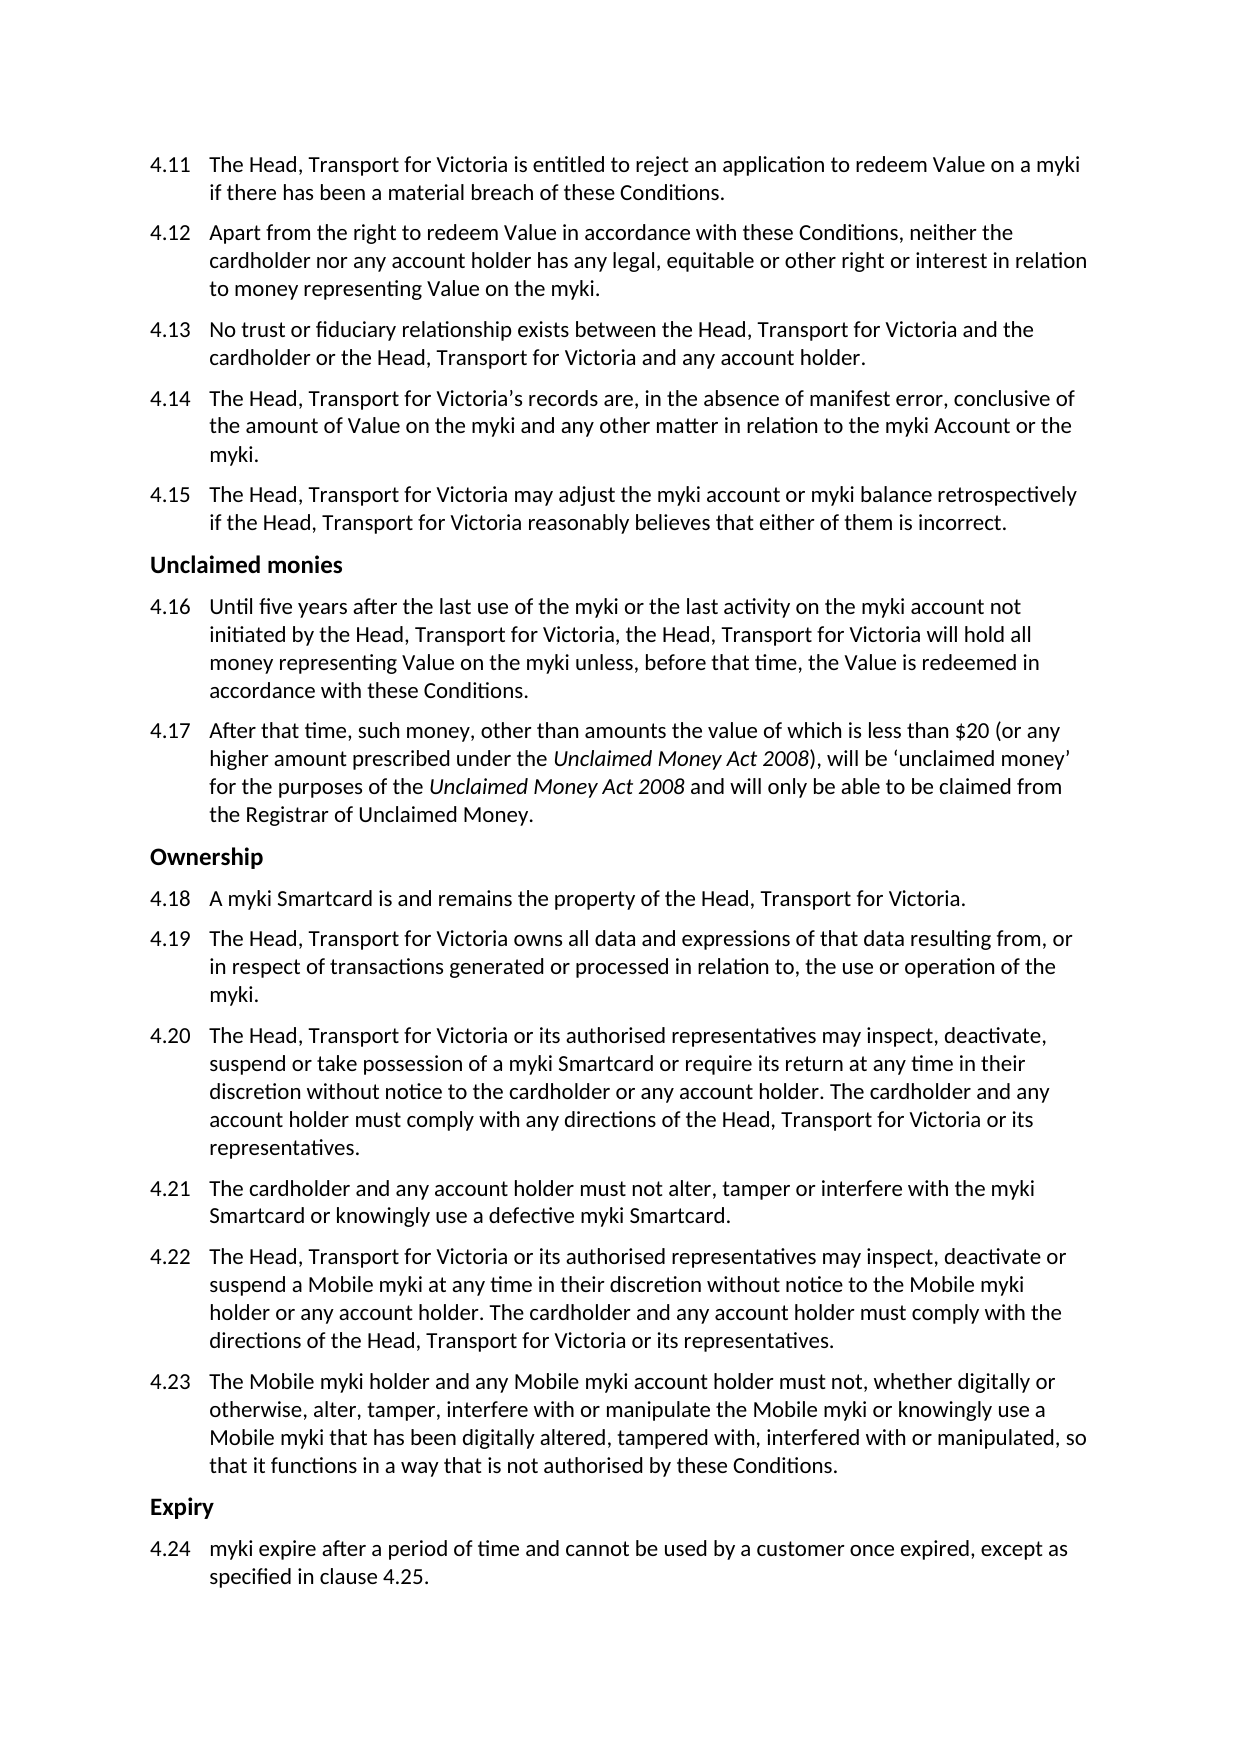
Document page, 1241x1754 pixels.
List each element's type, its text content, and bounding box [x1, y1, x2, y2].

list Apart from the right to redeem Value in accordance with these Conditions, neither the cardholder nor any account holder has any legal, equitable or other right or interest in relation to money representing Value on the myki. [150, 218, 1090, 303]
list The Head, Transport for Victoria or its authorised representatives may inspect, deactivate or suspend a Mobile myki at any time in their discretion without notice to the Mobile myki holder or any account holder. The cardholder and any account holder must comply with the directions of the Head, Transport for Victoria or its representatives. [150, 1242, 1090, 1354]
subtitle Unclaimed monies [150, 549, 1090, 579]
list The Head, Transport for Victoria may adjust the myki account or myki balance retrospectively if the Head, Transport for Victoria reasonably believes that either of them is incorrect. [150, 480, 1090, 536]
subtitle Expiry [150, 1491, 1090, 1522]
list A myki Smartcard is and remains the property of the Head, Transport for Victoria. [150, 884, 1090, 912]
list The Mobile myki holder and any Mobile myki account holder must not, whether digitally or otherwise, alter, tamper, interfere with or manipulate the Mobile myki or knowingly use a Mobile myki that has been digitally altered, tampered with, interfered with or manipulated, so that it functions in a way that is not authorised by these Conditions. [150, 1367, 1090, 1479]
list No trust or fiduciary relationship exists between the Head, Transport for Victoria and the cardholder or the Head, Transport for Victoria and any account holder. [150, 315, 1090, 371]
list myki expire after a period of time and cannot be used by a customer once expired, except as specified in clause 4.25. [150, 1534, 1090, 1590]
subtitle Ownership [150, 841, 1090, 871]
list The Head, Transport for Victoria or its authorised representatives may inspect, deactivate, suspend or take possession of a myki Smartcard or require its return at any time in their discretion without notice to the cardholder or any account holder. The cardholder and any account holder must comply with any directions of the Head, Transport for Victoria or its representatives. [150, 1021, 1090, 1161]
list Until five years after the last use of the myki or the last activity on the myki account not initiated by the Head, Transport for Victoria, the Head, Transport for Victoria will hold all money representing Value on the myki unless, before that time, the Value is redeemed in accordance with these Conditions. [150, 592, 1090, 704]
list The Head, Transport for Victoria owns all data and expressions of that data resulting from, or in respect of transactions generated or processed in relation to, the use or operation of the myki. [150, 924, 1090, 1008]
list The Head, Transport for Victoria’s records are, in the absence of manifest error, conclusive of the amount of Value on the myki and any other matter in relation to the myki Account or the myki. [150, 384, 1090, 468]
list After that time, such money, other than amounts the value of which is less than $20 (or any higher amount prescribed under the Unclaimed Money Act 2008), will be ‘unclaimed money’ for the purposes of the Unclaimed Money Act 2008 and will only be able to be claimed from the Registrar of Unclaimed Money. [150, 716, 1090, 828]
list The cardholder and any account holder must not alter, tamper or interfere with the myki Smartcard or knowingly use a defective myki Smartcard. [150, 1174, 1090, 1230]
list The Head, Transport for Victoria is entitled to reject an application to redeem Value on a myki if there has been a material breach of these Conditions. [150, 150, 1090, 206]
